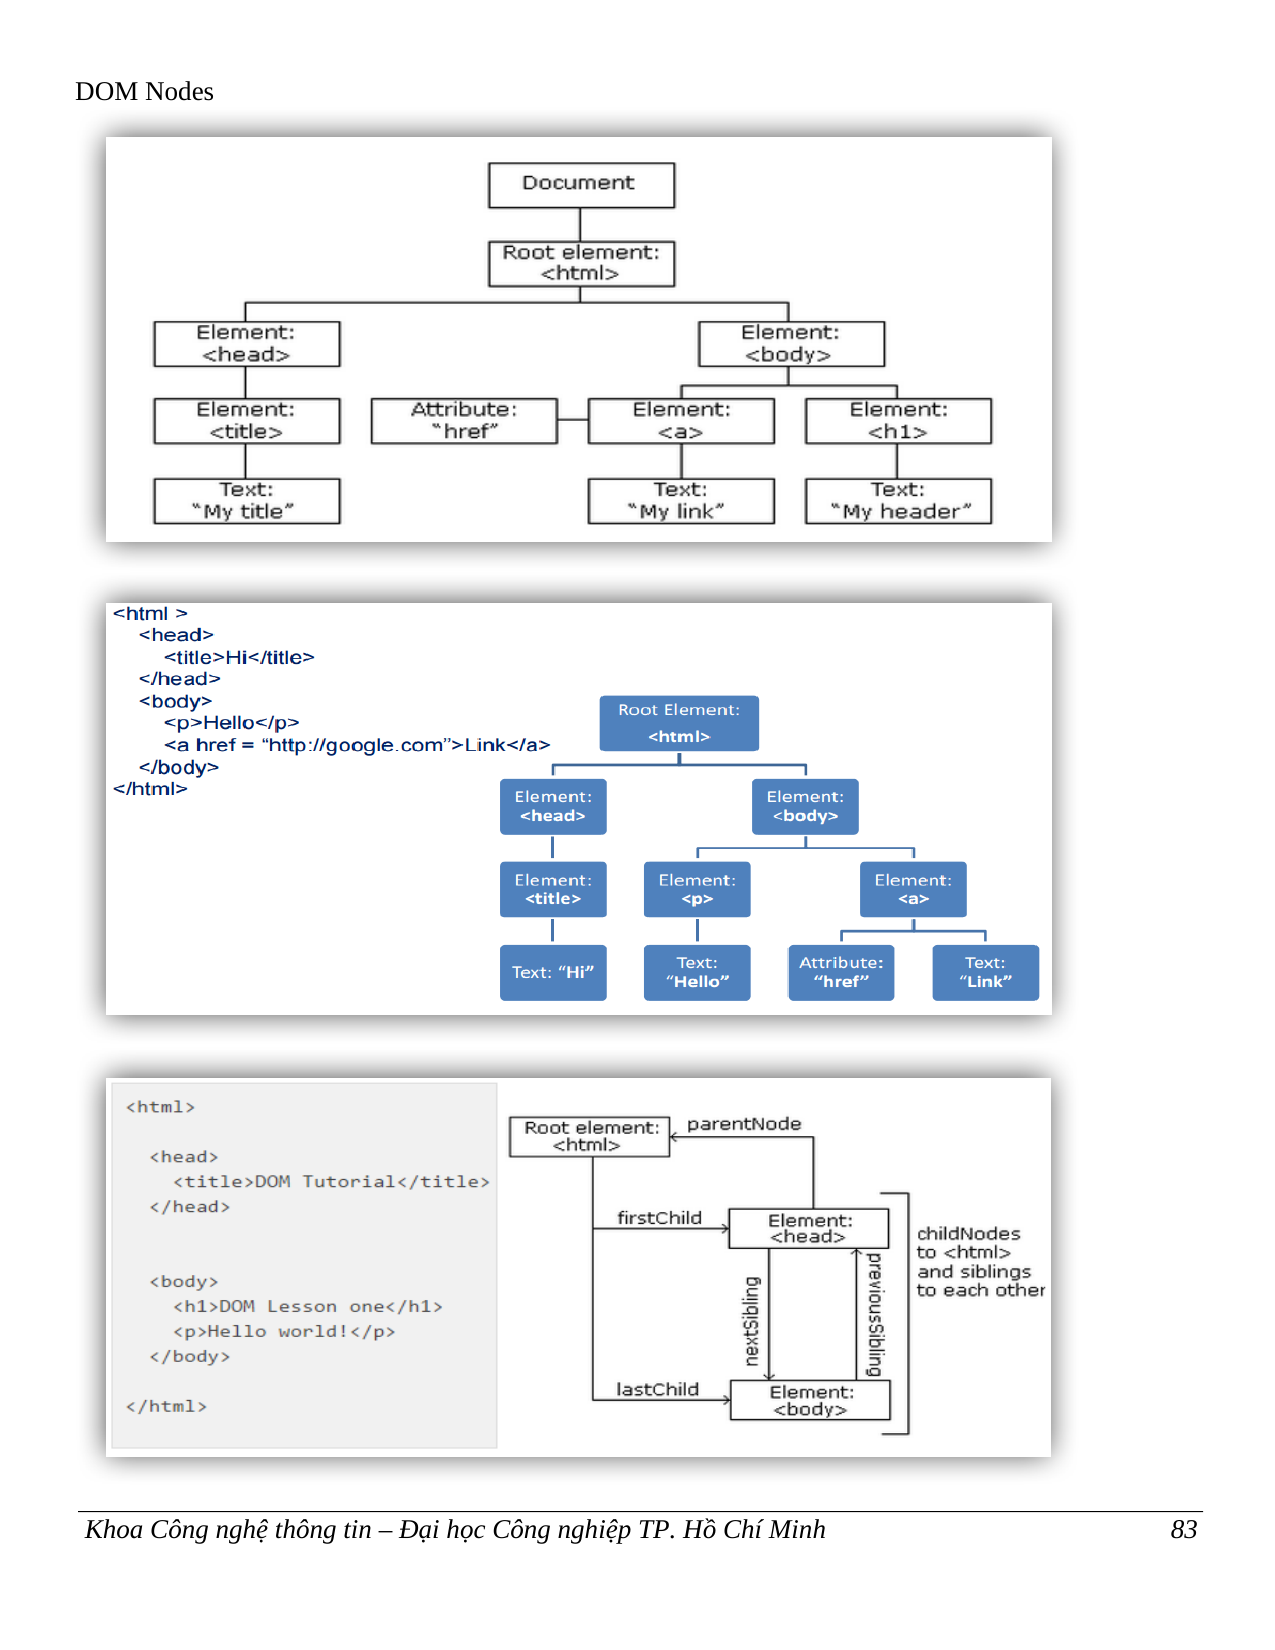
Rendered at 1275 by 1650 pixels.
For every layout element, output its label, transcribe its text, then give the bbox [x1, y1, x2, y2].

text DOM Nodes [75, 75, 1200, 106]
picture [106, 1078, 1051, 1457]
picture [106, 137, 1052, 542]
picture [106, 603, 1052, 1015]
